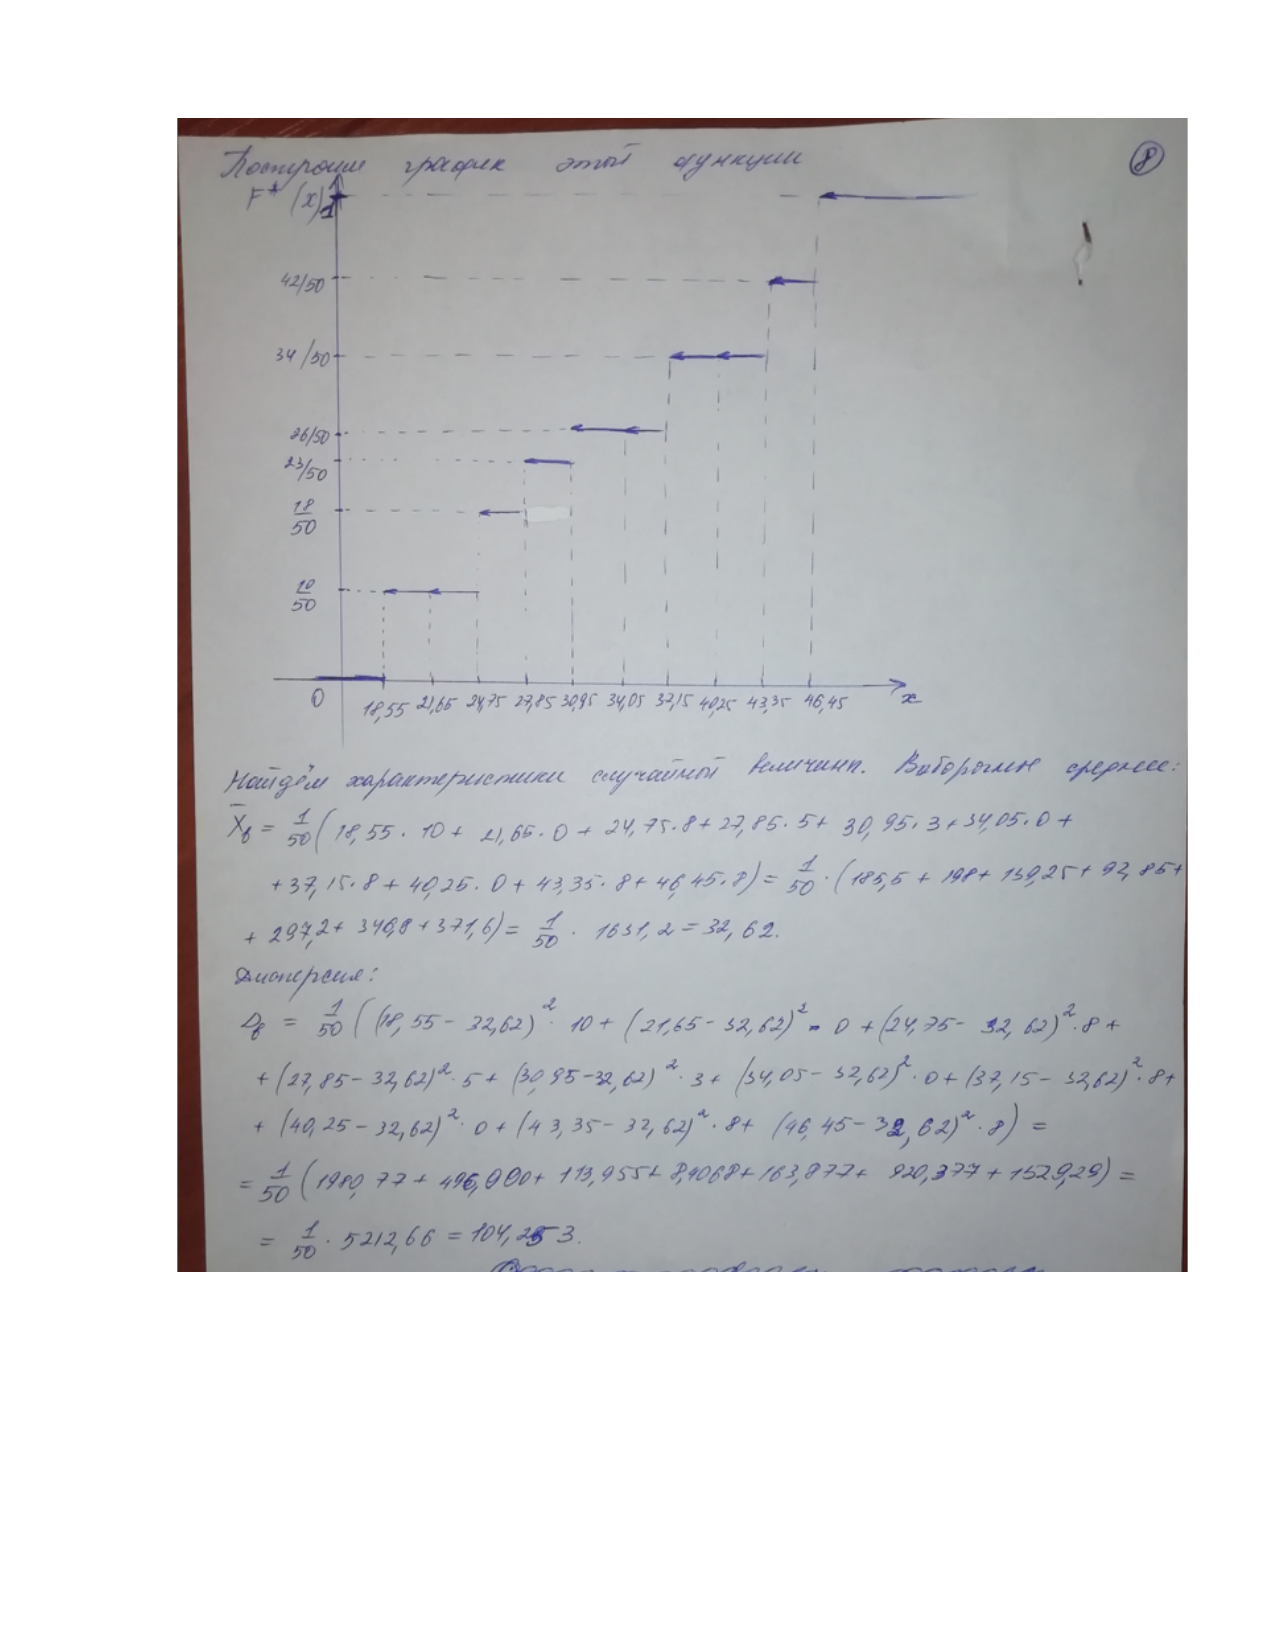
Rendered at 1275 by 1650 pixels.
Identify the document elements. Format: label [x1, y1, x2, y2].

picture [177, 118, 1188, 1272]
